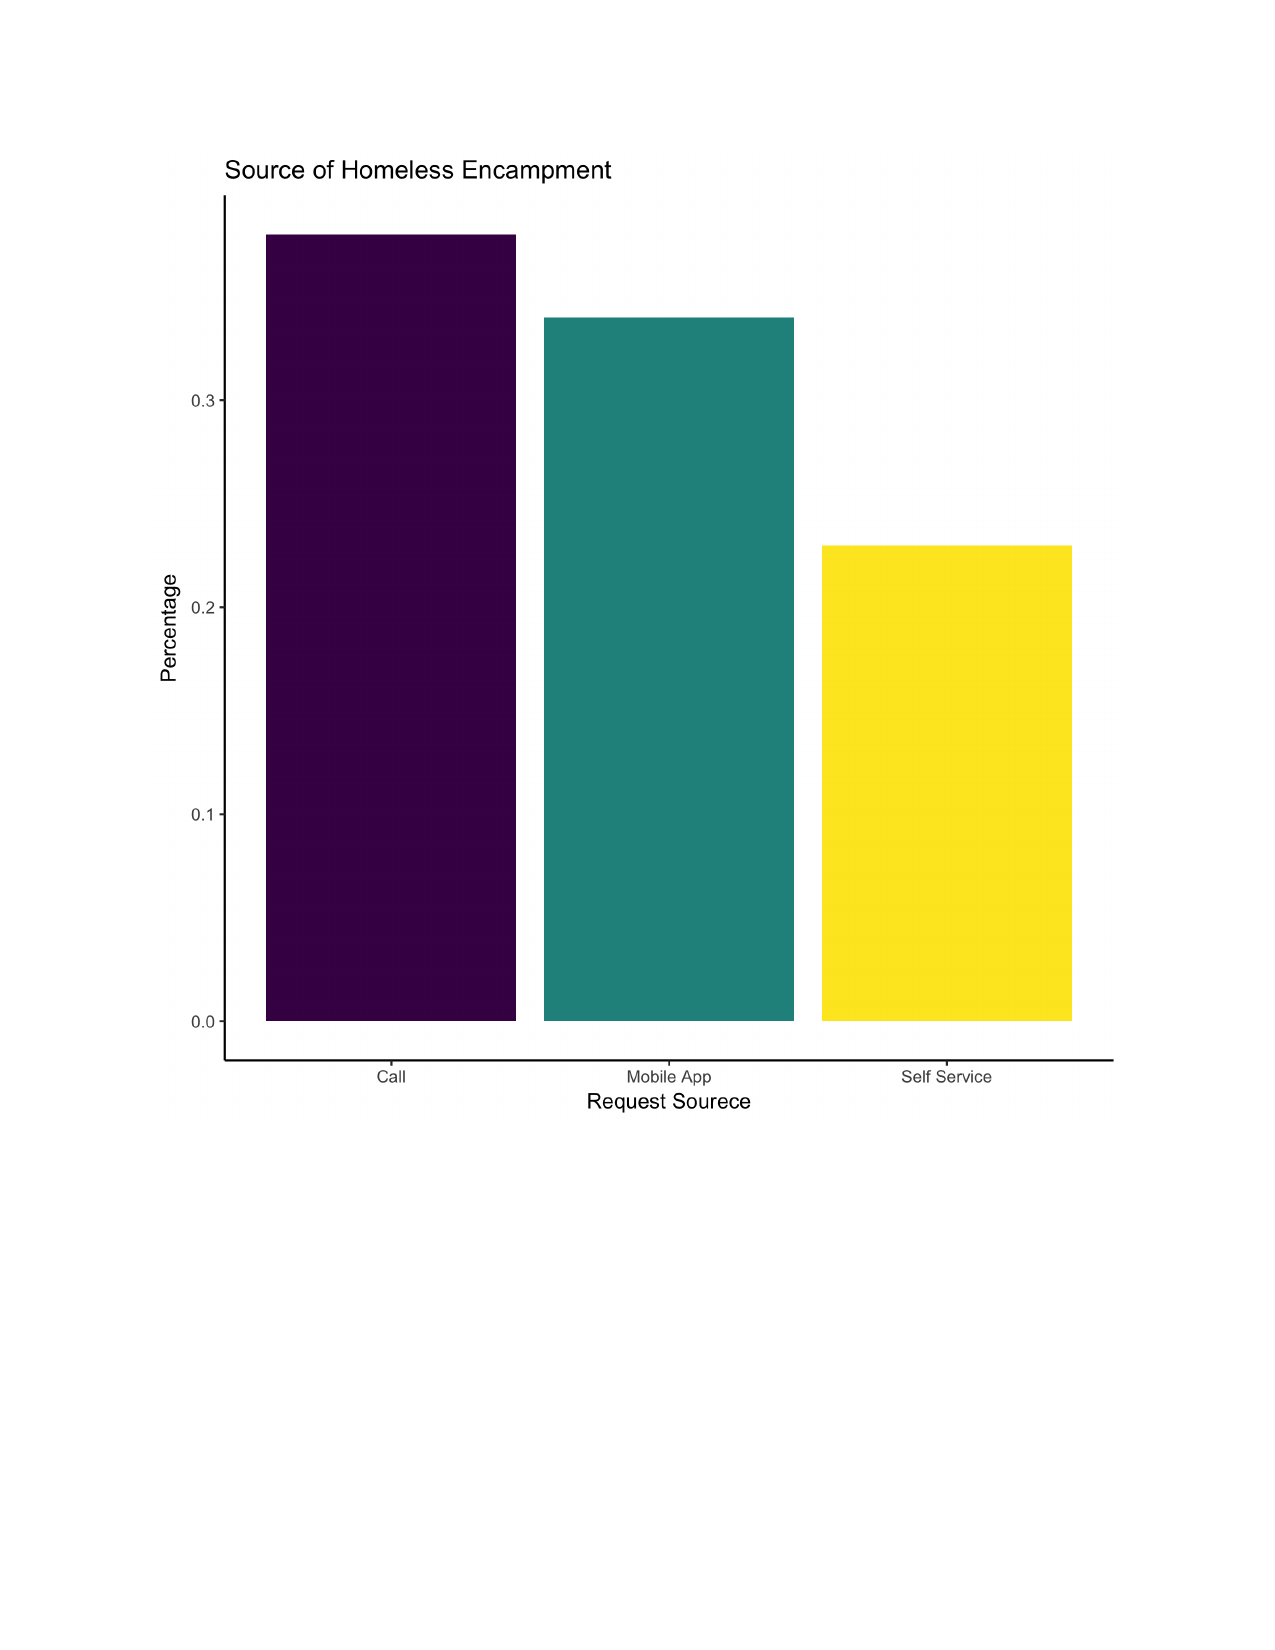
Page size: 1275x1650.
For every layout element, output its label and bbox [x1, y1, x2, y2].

picture [150, 150, 1123, 1123]
